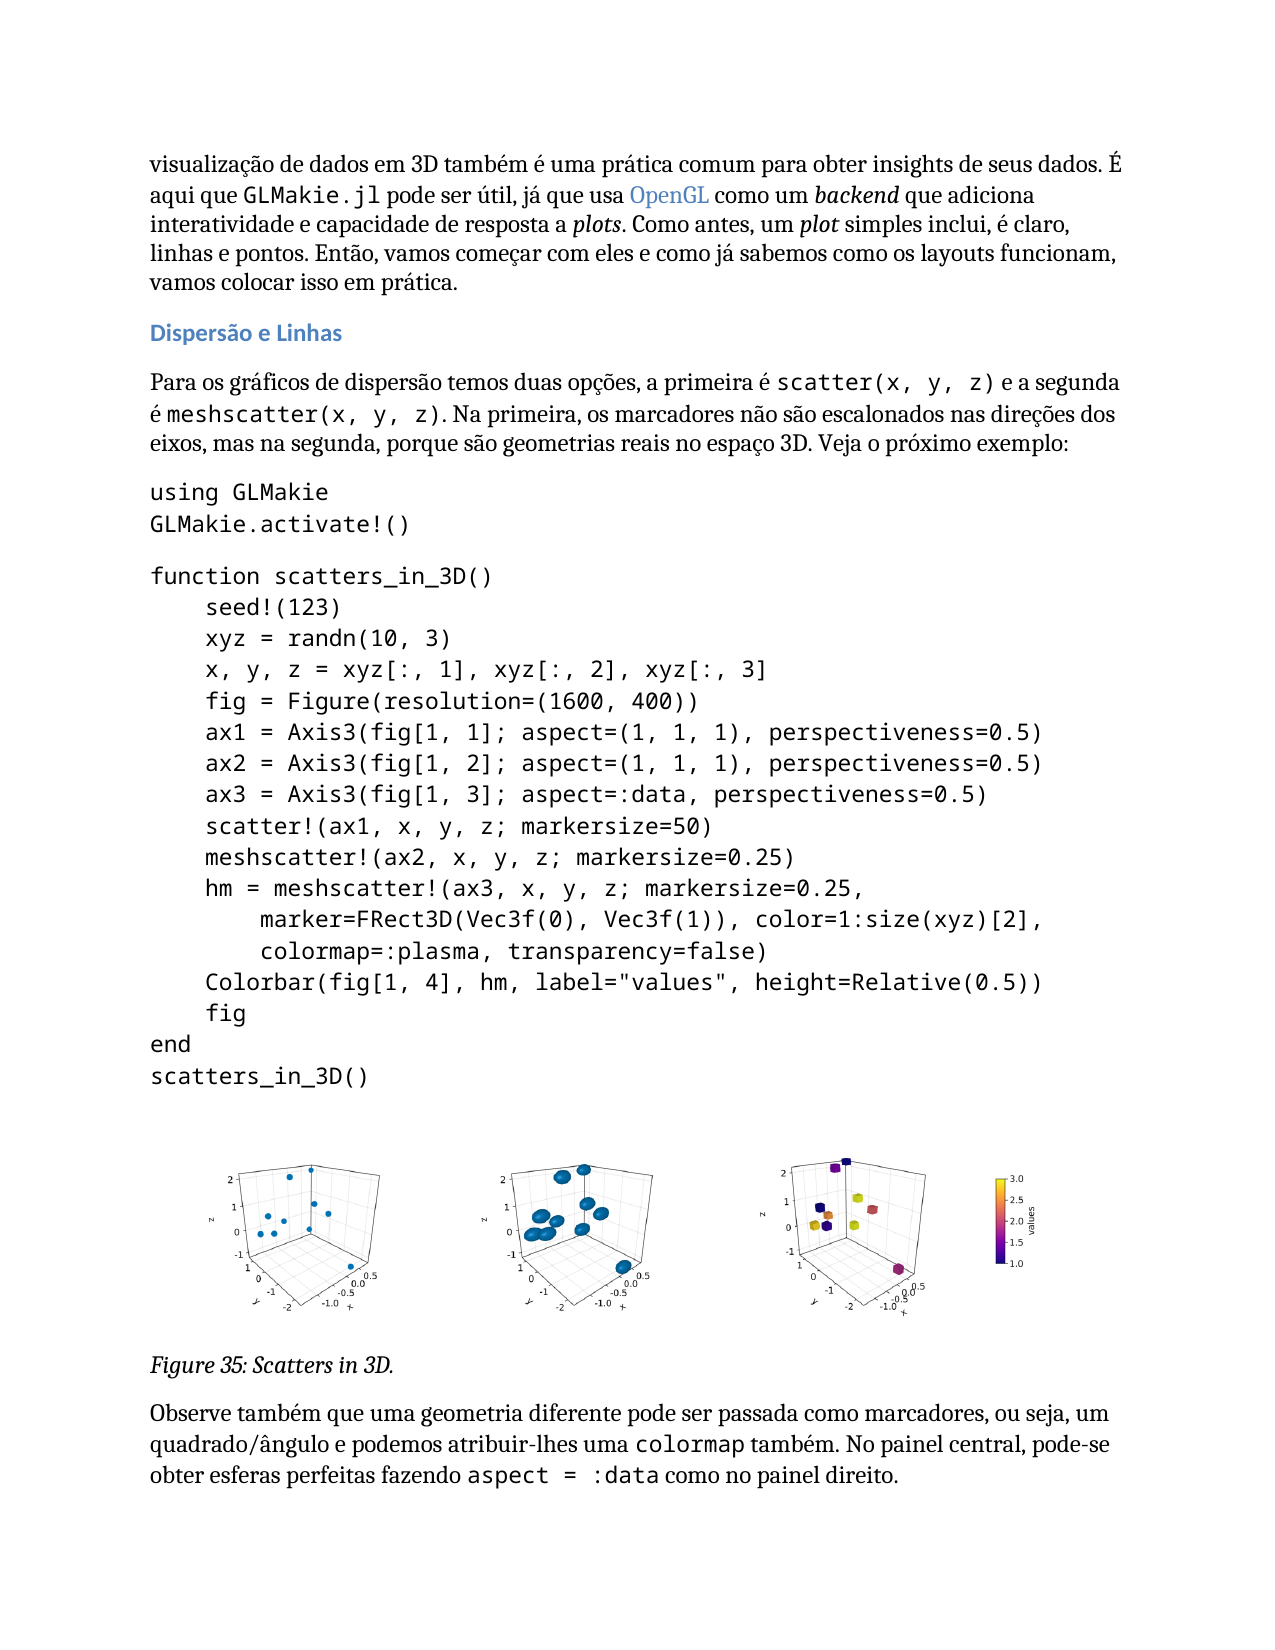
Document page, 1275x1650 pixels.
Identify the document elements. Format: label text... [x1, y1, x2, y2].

text function scatters_in_3D() seed!(123) xyz = randn(10, 3) x, y, z = xyz[:, 1], xyz[:, 2], xyz[:, 3] fig = Figure(resolution=(1600, 400)) ax1 = Axis3(fig[1, 1]; aspect=(1, 1, 1), perspectiveness=0.5) ax2 = Axis3(fig[1, 2]; aspect=(1, 1, 1), perspectiveness=0.5) ax3 = Axis3(fig[1, 3]; aspect=:data, perspectiveness=0.5) scatter!(ax1, x, y, z; markersize=50) meshscatter!(ax2, x, y, z; markersize=0.25) hm = meshscatter!(ax3, x, y, z; markersize=0.25, marker=FRect3D(Vec3f(0), Vec3f(1)), color=1:size(xyz)[2], colormap=:plasma, transparency=false) Colorbar(fig[1, 4], hm, label="values", height=Relative(0.5)) fig end scatters_in_3D() [150, 560, 1125, 1091]
subtitle Dispersão e Linhas [150, 317, 1125, 348]
text Figure 35: Scatters in 3D. [150, 1351, 1125, 1380]
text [150, 150, 1125, 296]
text Para os gráficos de dispersão temos duas opções, a primeira é scatter(x, y, z) e a segunda é meshscatter(x, y, z). Na primeira, os marcadores não são escalonados nas direções dos eixos, mas na segunda, porque são geometrias reais no espaço 3D. Veja o próximo exemplo: [150, 366, 1125, 458]
text Observe também que uma geometria diferente pode ser passada como marcadores, ou seja, um quadrado/ângulo e podemos atribuir-lhes uma colormap também. No painel central, pode-se obter esferas perfeitas fazendo aspect = :data como no painel direito. [150, 1399, 1125, 1490]
picture [168, 1111, 1044, 1331]
text using GLMakie GLMakie.activate!() [150, 476, 1125, 539]
